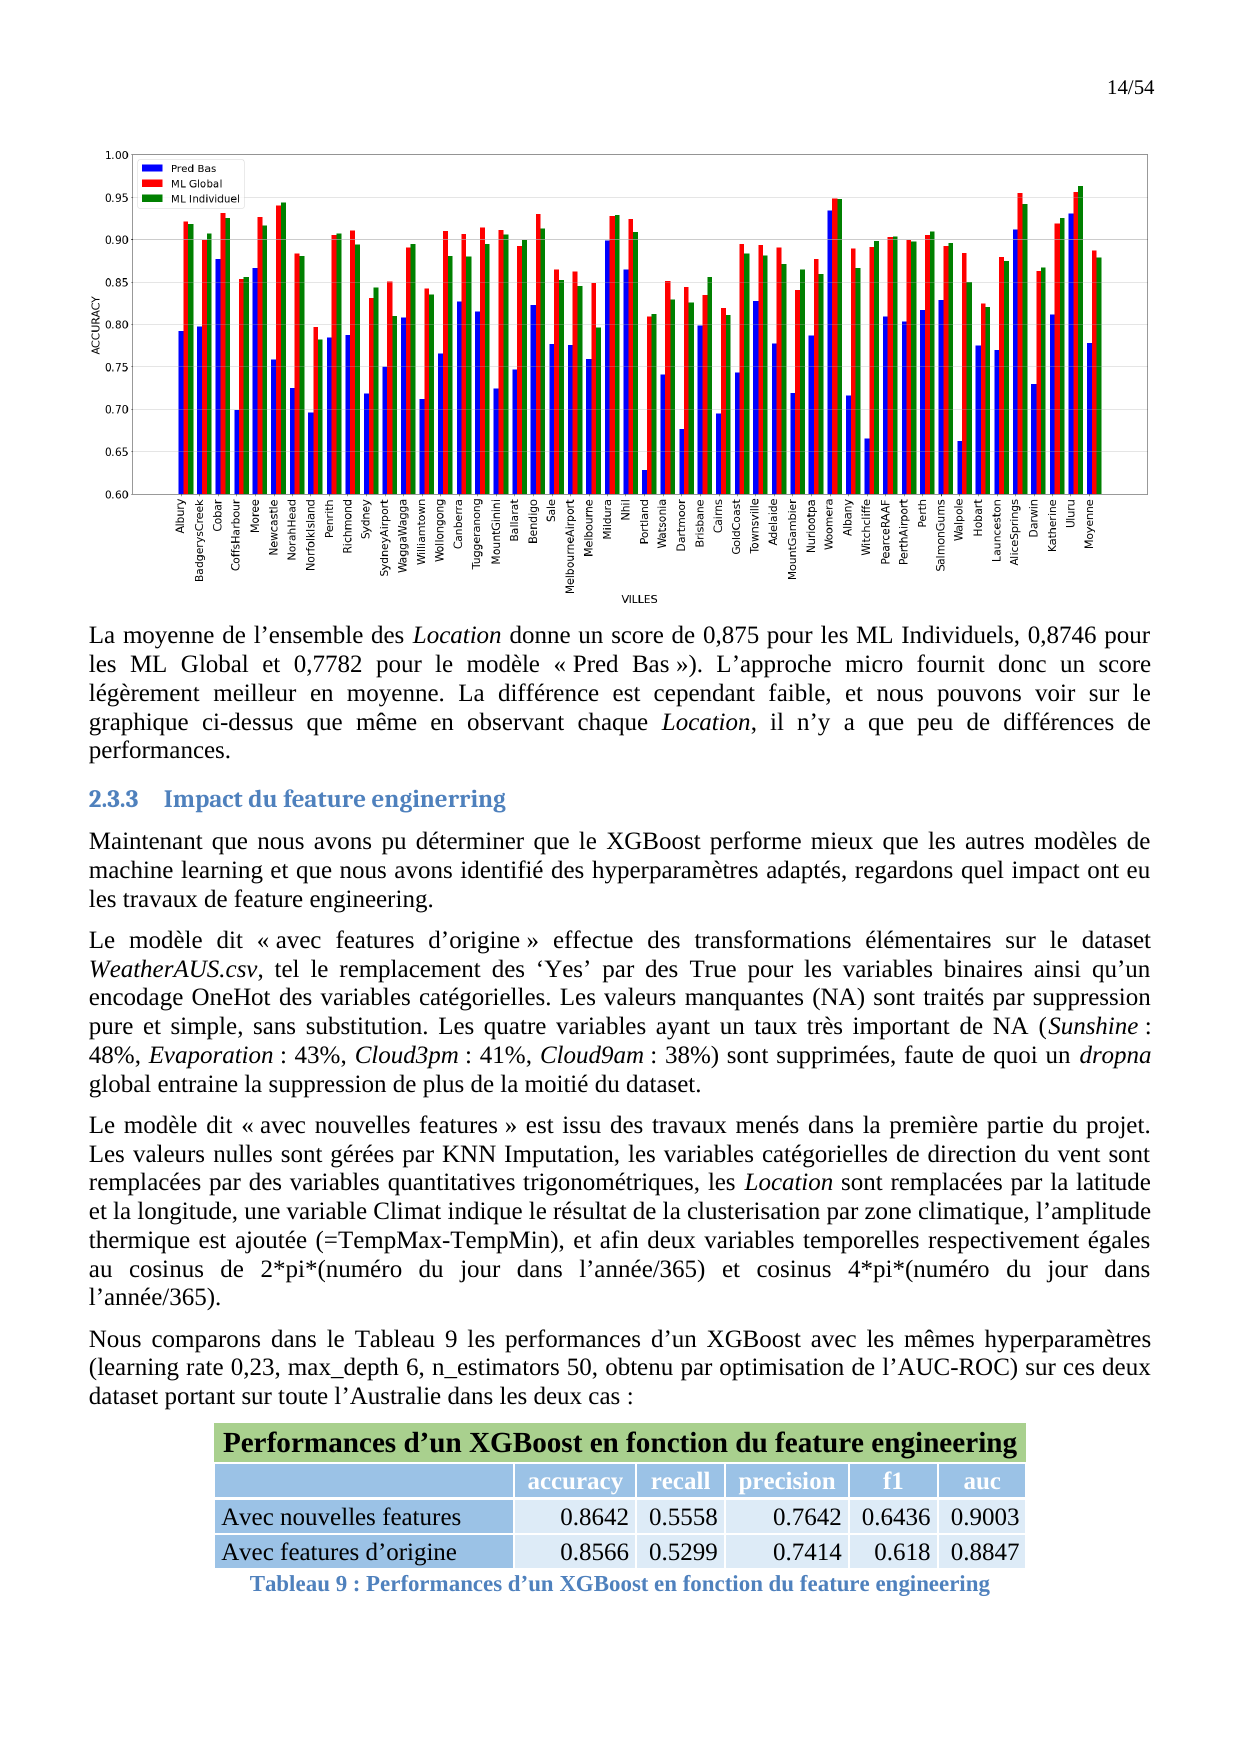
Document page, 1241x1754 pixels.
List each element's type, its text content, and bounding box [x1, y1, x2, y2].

table_cell 0.8642 [515, 1500, 635, 1533]
subtitle Impact du feature enginerring [89, 785, 1152, 814]
table_cell Avec features d’origine [215, 1535, 513, 1568]
table_cell accuracy [515, 1464, 635, 1497]
text Le modèle dit « avec nouvelles features » est issu des travaux menés dans la première partie du projet. Les valeurs nulles sont gérées par KNN Imputation, les variables catégorielles de direction du vent sont remplacées par des variables quantitatives trigonométriques, les Location sont remplacées par la latitude et la longitude, une variable Climat indique le résultat de la clusterisation par zone climatique, l’amplitude thermique est ajoutée (=TempMax-TempMin), et afin deux variables temporelles respectivement égales au cosinus de 2*pi*(numéro du jour dans l’année/365) et cosinus 4*pi*(numéro du jour dans l’année/365). [89, 1110, 1152, 1311]
table_cell 0.6436 [850, 1500, 937, 1533]
table_header Performances d’un XGBoost en fonction du feature engineering [214, 1423, 1026, 1462]
text Maintenant que nous avons pu déterminer que le XGBoost performe mieux que les autres modèles de machine learning et que nous avons identifié des hyperparamètres adaptés, regardons quel impact ont eu les travaux de feature engineering. [89, 826, 1152, 912]
table_cell 0.8847 [939, 1535, 1025, 1568]
text Nous comparons dans le Tableau 9 les performances d’un XGBoost avec les mêmes hyperparamètres (learning rate 0,23, max_depth 6, n_estimators 50, obtenu par optimisation de l’AUC-ROC) sur ces deux dataset portant sur toute l’Australie dans les deux cas : [89, 1324, 1152, 1410]
text Le modèle dit « avec features d’origine » effectue des transformations élémentaires sur le dataset WeatherAUS.csv, tel le remplacement des ‘Yes’ par des True pour les variables binaires ainsi qu’un encodage OneHot des variables catégorielles. Les valeurs manquantes (NA) sont traités par suppression pure et simple, sans substitution. Les quatre variables ayant un taux très important de NA (Sunshine : 48%, Evaporation : 43%, Cloud3pm : 41%, Cloud9am : 38%) sont supprimées, faute de quoi un dropna global entraine la suppression de plus de la moitié du dataset. [89, 925, 1152, 1097]
table_cell 0.7642 [726, 1500, 848, 1533]
table_cell 0.5299 [637, 1535, 724, 1568]
table_cell precision [726, 1464, 848, 1497]
table_cell [215, 1464, 513, 1497]
table_cell 0.8566 [515, 1535, 635, 1568]
table_cell 0.9003 [939, 1500, 1025, 1533]
text Tableau 9 : Performances d’un XGBoost en fonction du feature engineering [89, 1570, 1152, 1597]
table_cell 0.7414 [726, 1535, 848, 1568]
table_cell f1 [850, 1464, 937, 1497]
table_cell 0.5558 [637, 1500, 724, 1533]
table_cell recall [637, 1464, 724, 1497]
text La moyenne de l’ensemble des Location donne un score de 0,875 pour les ML Individuels, 0,8746 pour les ML Global et 0,7782 pour le modèle « Pred Bas »). L’approche micro fournit donc un score légèrement meilleur en moyenne. La différence est cependant faible, et nous pouvons voir sur le graphique ci-dessus que même en observant chaque Location, il n’y a que peu de différences de performances. [89, 620, 1152, 764]
picture [88, 147, 1151, 608]
table_cell auc [939, 1464, 1025, 1497]
table_cell Avec nouvelles features [215, 1500, 513, 1533]
table_cell 0.618 [850, 1535, 937, 1568]
